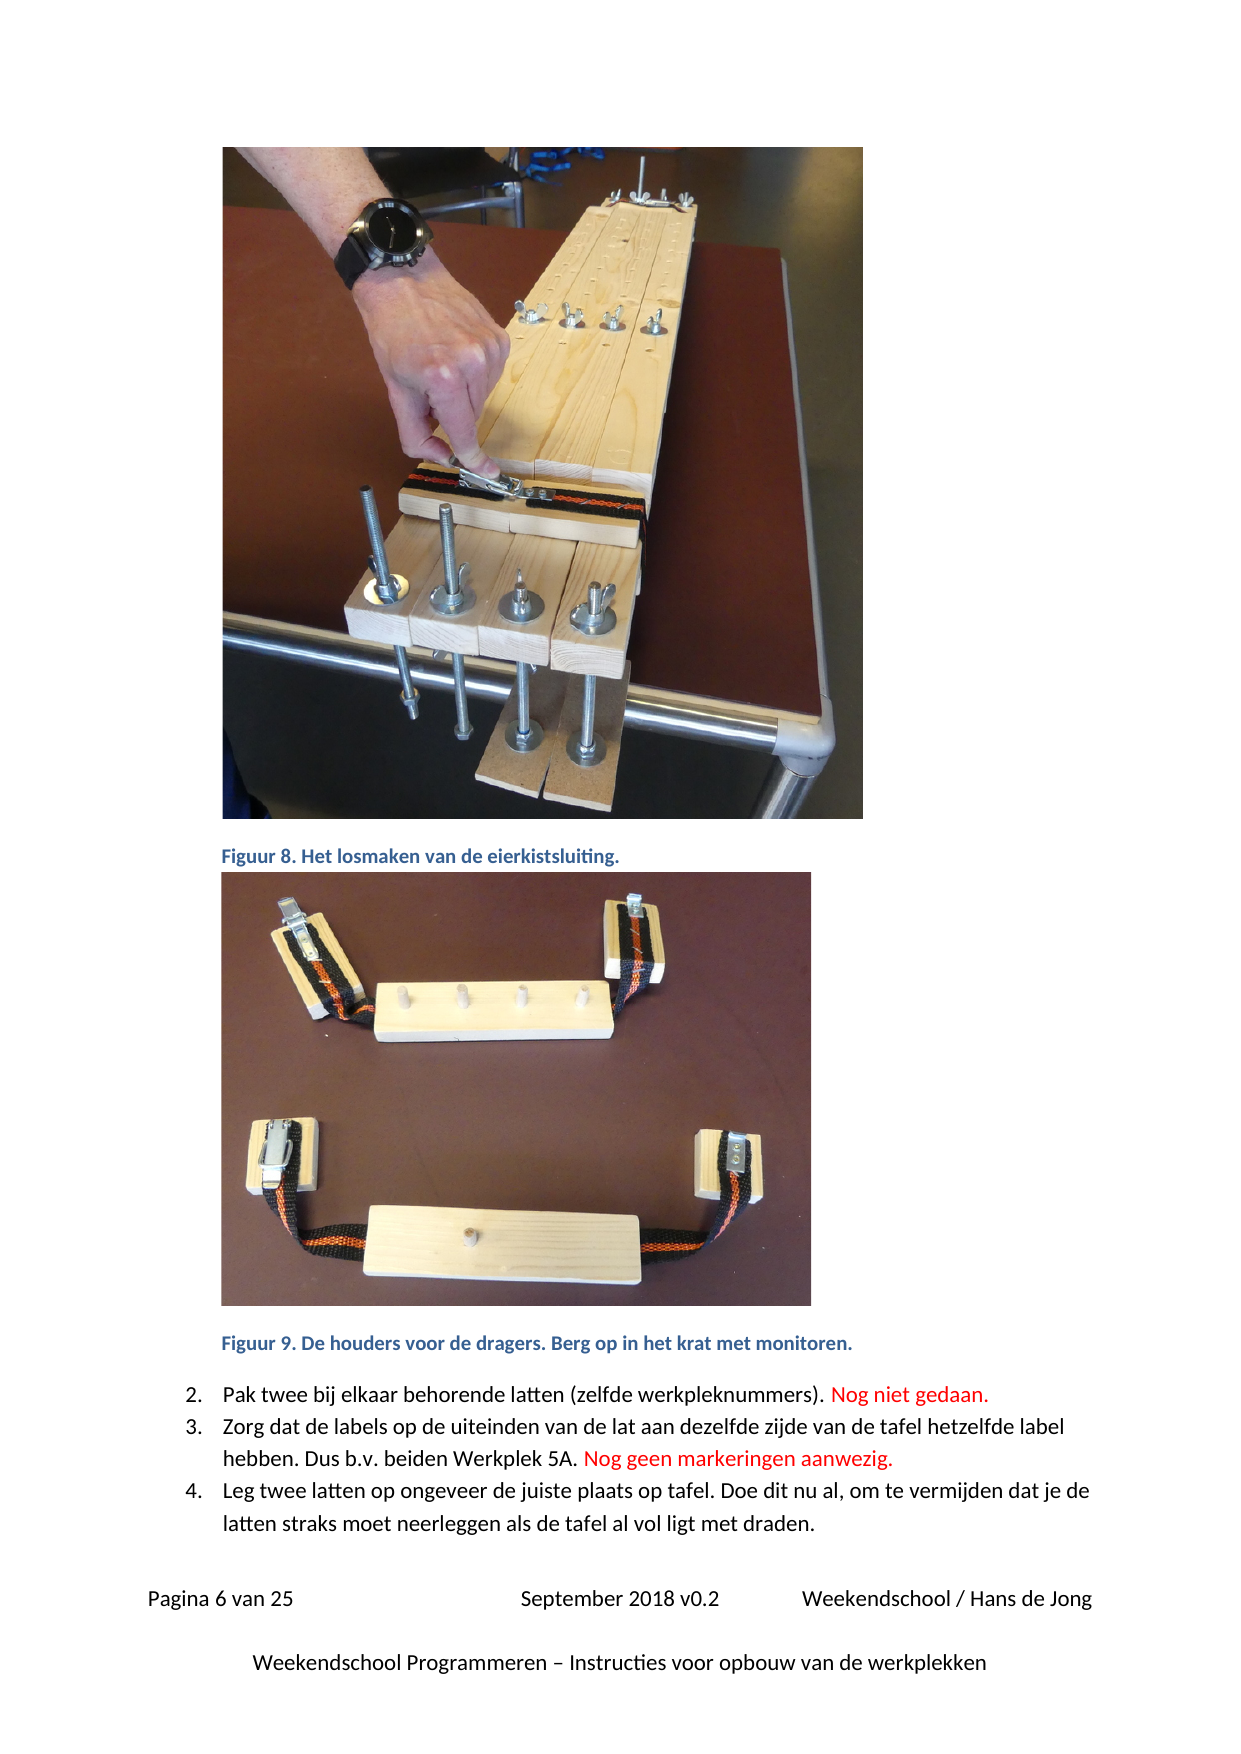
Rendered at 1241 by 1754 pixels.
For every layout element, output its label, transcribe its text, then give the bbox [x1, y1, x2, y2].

list Leg twee latten op ongeveer de juiste plaats op tafel. Doe dit nu al, om te vermijden dat je de latten straks moet neerleggen als de tafel al vol ligt met draden. [185, 1477, 1093, 1537]
picture [221, 872, 812, 1306]
picture [222, 147, 863, 819]
list Zorg dat de labels op de uiteinden van de lat aan dezelfde zijde van de tafel hetzelfde label hebben. Dus b.v. beiden Werkplek 5A. Nog geen markeringen aanwezig. [185, 1412, 1093, 1472]
text Figuur 9. De houders voor de dragers. Berg op in het krat met monitoren. [148, 1330, 1093, 1355]
list Pak twee bij elkaar behorende latten (zelfde werkpleknummers). Nog niet gedaan. [185, 1380, 1093, 1408]
